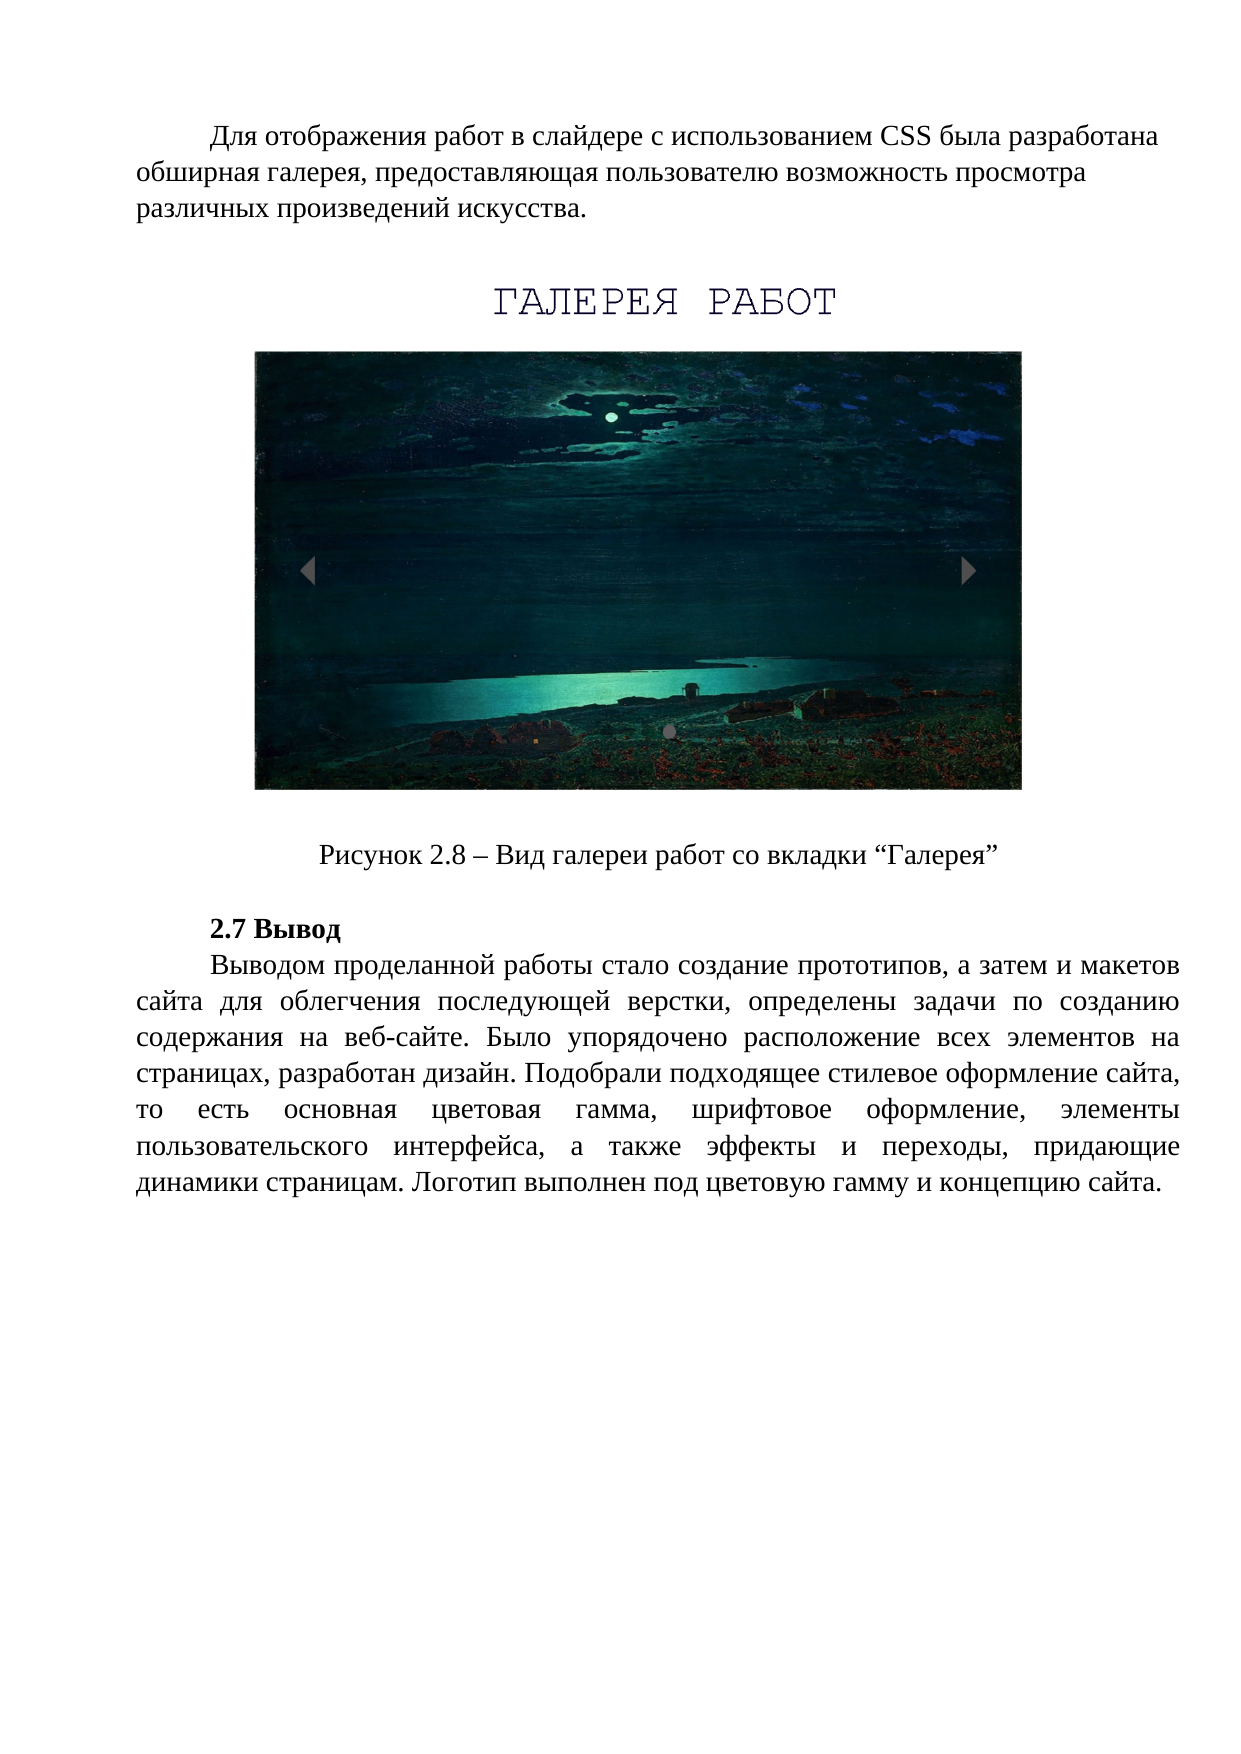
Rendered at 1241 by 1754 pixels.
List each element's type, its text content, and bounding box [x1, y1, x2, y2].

text Для отображения работ в слайдере с использованием CSS была разработана обширная галерея, предоставляющая пользователю возможность просмотра различных произведений искусства. [136, 118, 1181, 224]
picture [203, 280, 1113, 806]
text Выводом проделанной работы стало создание прототипов, а затем и макетов сайта для облегчения последующей верстки, определены задачи по созданию содержания на веб-сайте. Было упорядочено расположение всех элементов на страницах, разработан дизайн. Подобрали подходящее стилевое оформление сайта, то есть основная цветовая гамма, шрифтовое оформление, элементы пользовательского интерфейса, а также эффекты и переходы, придающие динамики страницам. Логотип выполнен под цветовую гамму и концепцию сайта. [136, 947, 1181, 1197]
subtitle 2.7 Вывод [136, 911, 1181, 944]
